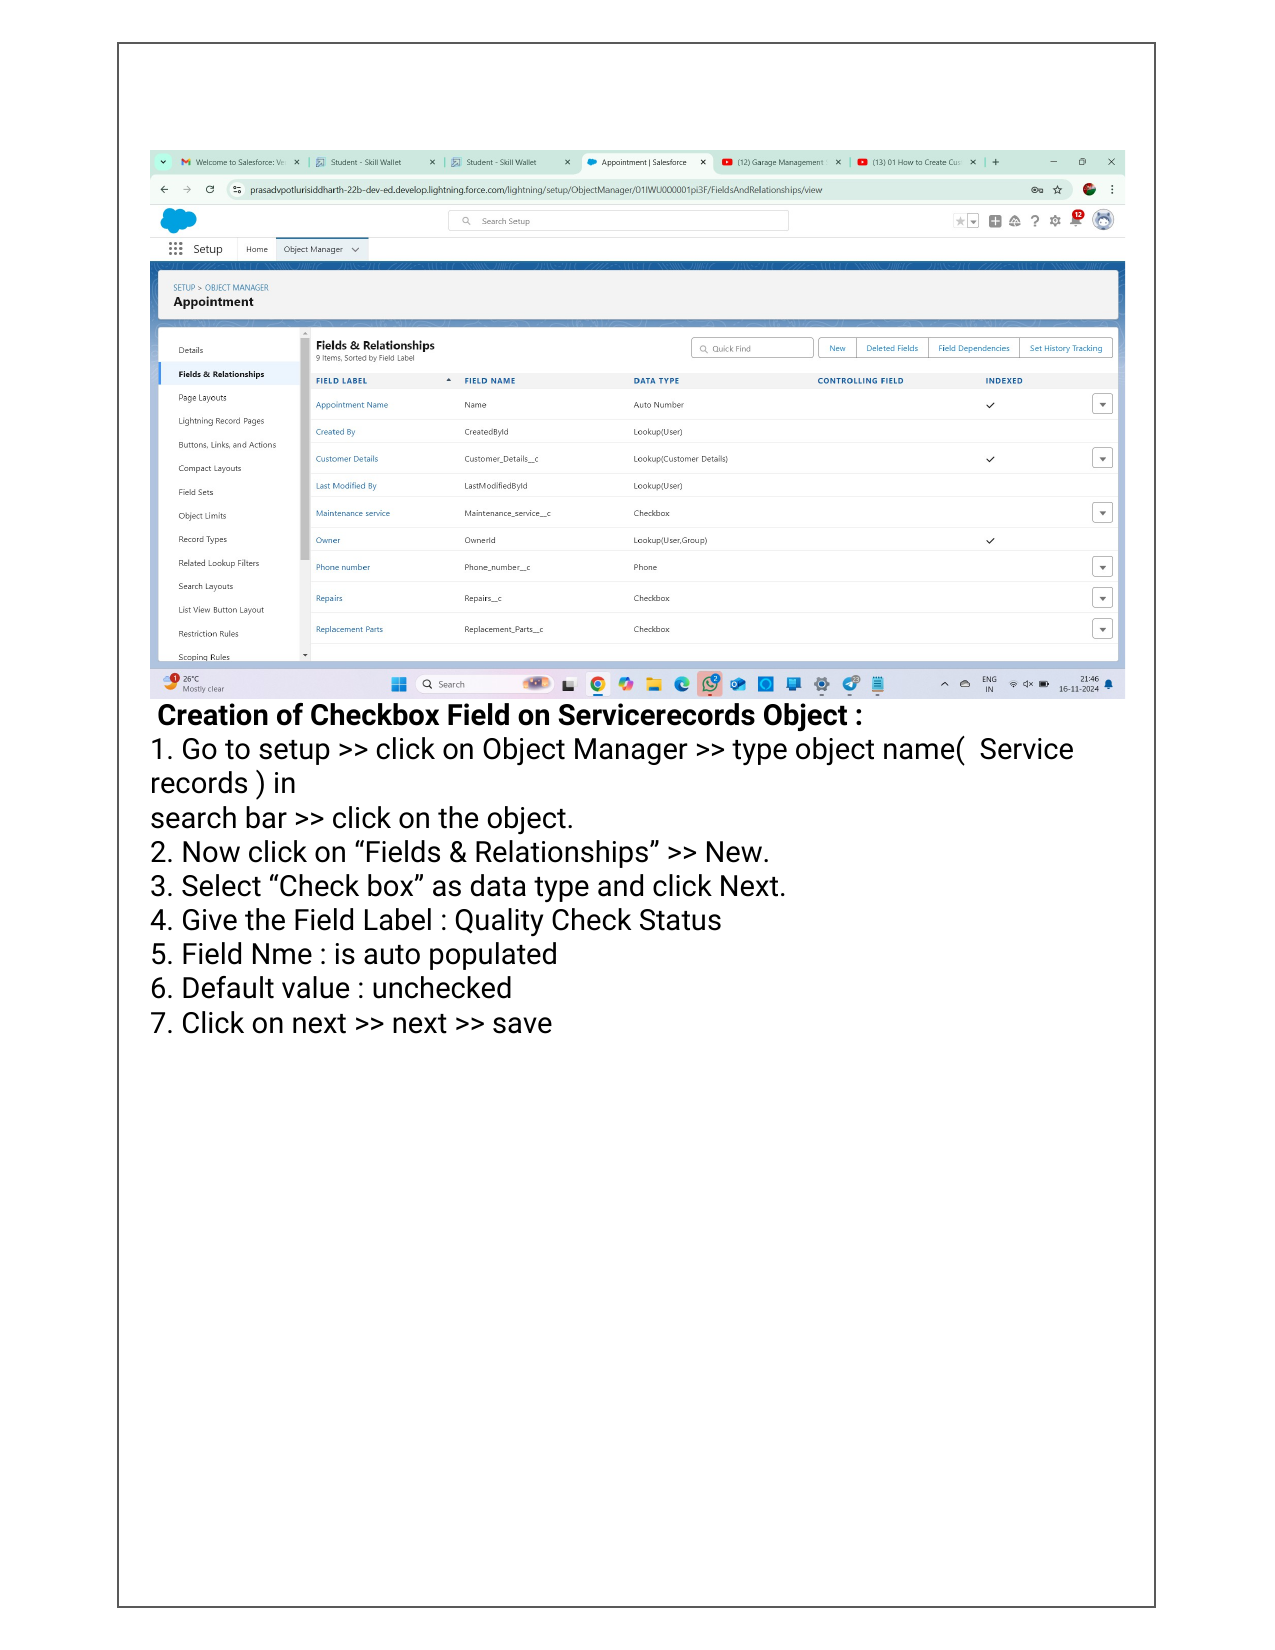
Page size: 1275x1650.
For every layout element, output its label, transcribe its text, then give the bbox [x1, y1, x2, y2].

text 4. Give the Field Label : Quality Check Status [150, 903, 1125, 938]
text 6. Default value : unchecked [150, 972, 1125, 1006]
text 5. Field Nme : is auto populated [150, 938, 1125, 972]
text 3. Select “Check box” as data type and click Next. [150, 869, 1125, 903]
text 2. Now click on “Fields & Relationships” >> New. [150, 835, 1125, 869]
text 7. Click on next >> next >> save [150, 1006, 1125, 1040]
text Creation of Checkbox Field on Servicerecords Object : [150, 699, 1125, 733]
picture [150, 150, 1125, 699]
text search bar >> click on the object. [150, 801, 1125, 835]
text 1. Go to setup >> click on Object Manager >> type object name( Service records ) in [150, 733, 1125, 801]
